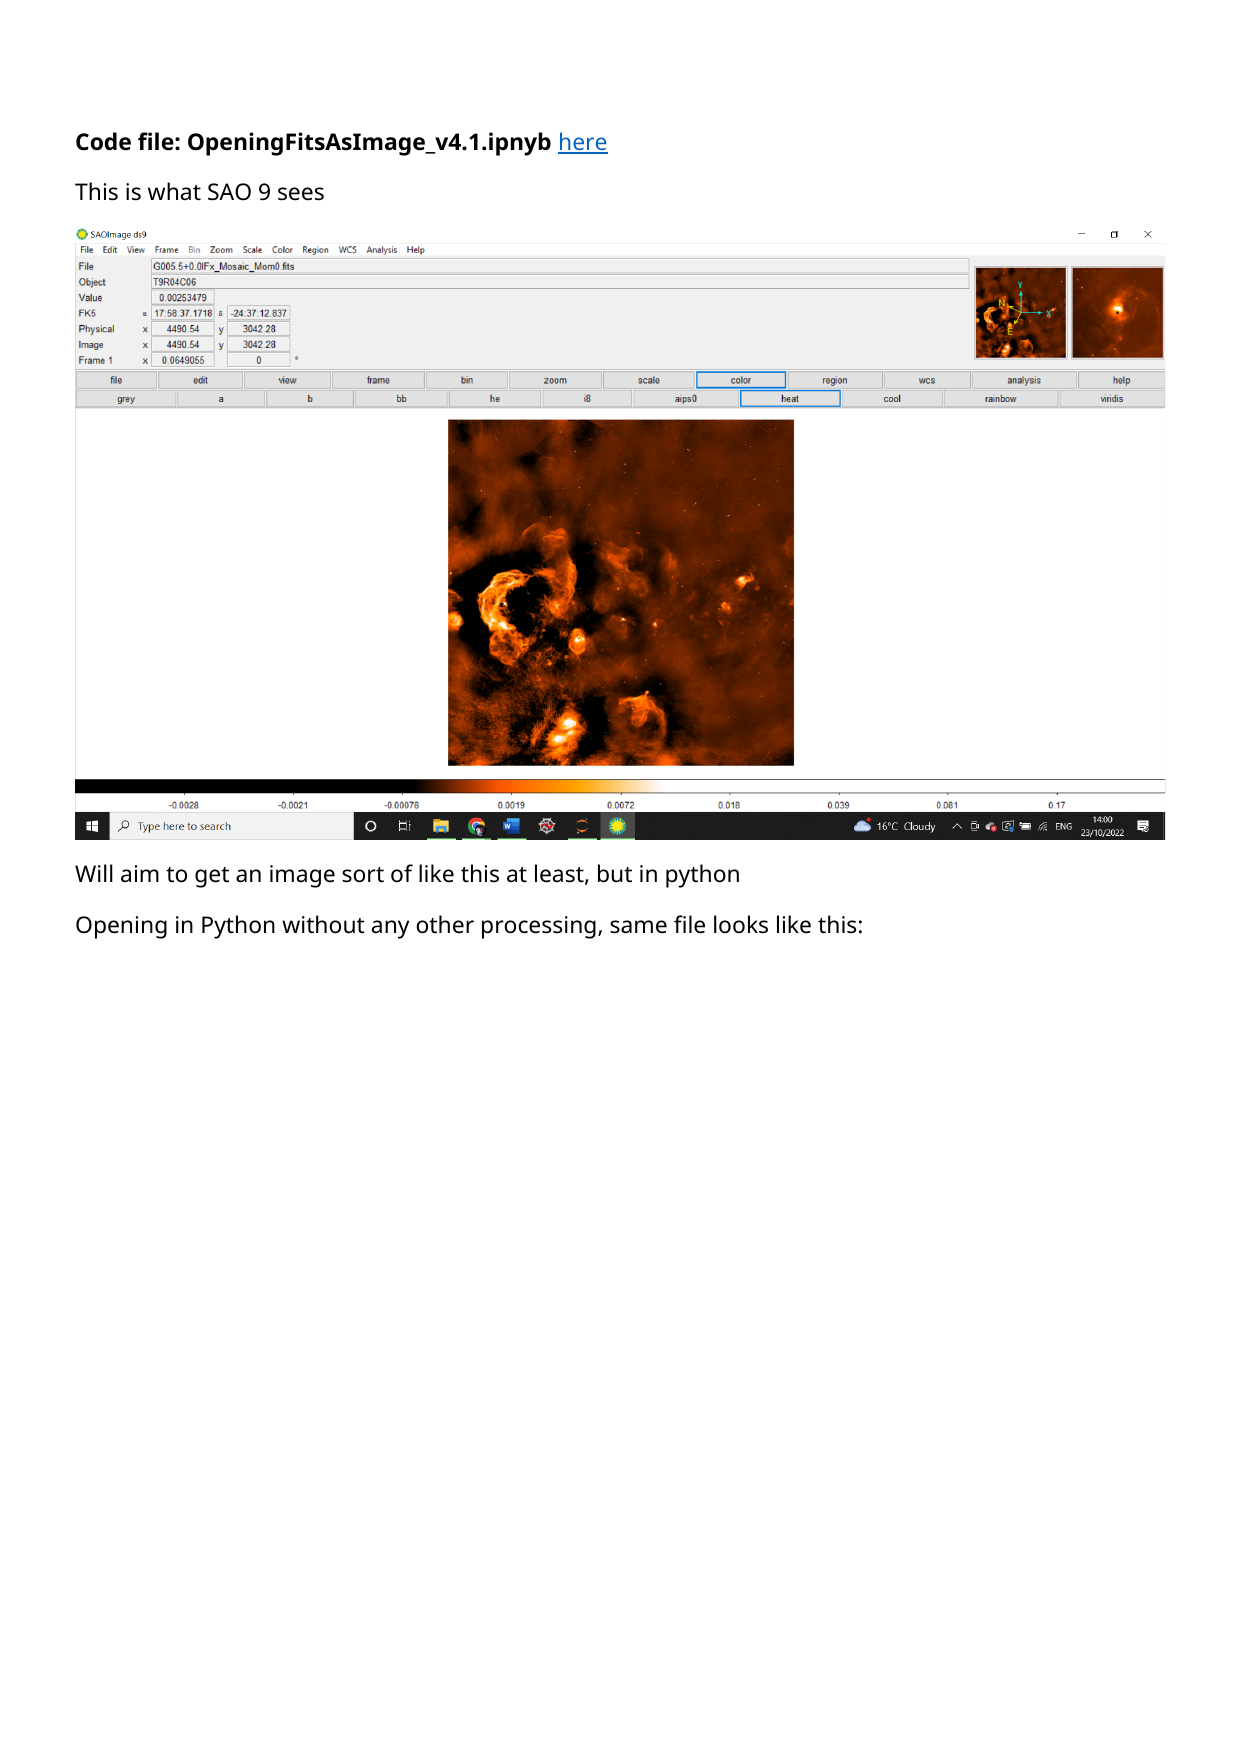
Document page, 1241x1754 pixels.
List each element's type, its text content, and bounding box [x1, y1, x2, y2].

text This is what SAO 9 sees [75, 176, 1165, 207]
picture [75, 226, 1166, 840]
text Code file: OpeningFitsAsImage_v4.1.ipnyb here [75, 125, 1165, 157]
text Will aim to get an image sort of like this at least, but in python [75, 858, 1165, 889]
text Opening in Python without any other processing, same file looks like this: [75, 909, 1165, 940]
